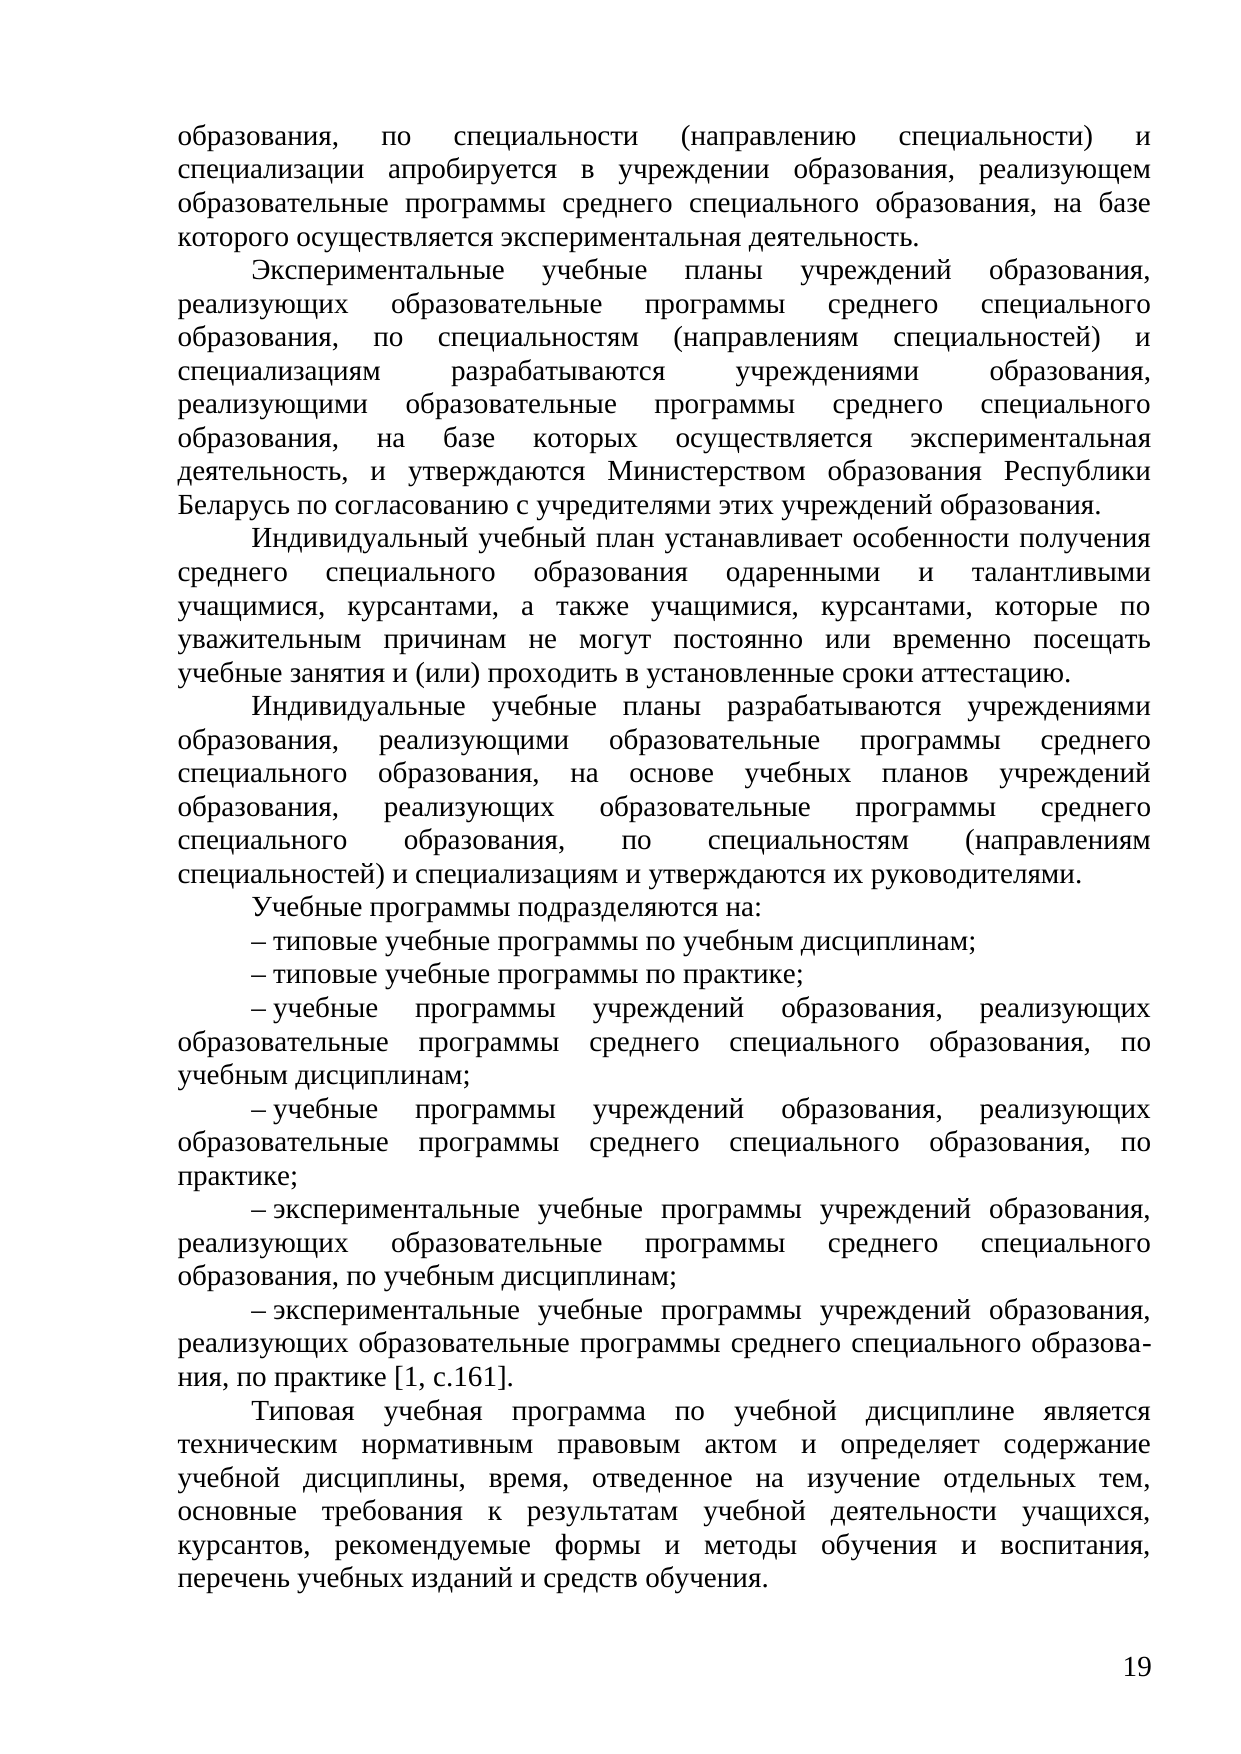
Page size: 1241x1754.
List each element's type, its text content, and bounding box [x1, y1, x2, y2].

list типовые учебные программы по практике; [177, 957, 1151, 990]
text Учебные программы подразделяются на: [177, 889, 1151, 923]
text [177, 118, 1151, 252]
list типовые учебные программы по учебным дисциплинам; [177, 923, 1151, 957]
list учебные программы учреждений образования, реализующих образовательные программы среднего специального образования, по учебным дисциплинам; [177, 990, 1151, 1091]
text Индивидуальный учебный план устанавливает особенности получения среднего специального образования одаренными и талантливыми учащимися, курсантами, а также учащимися, курсантами, которые по уважительным причинам не могут постоянно или временно посещать учебные занятия и (или) проходить в установленные сроки аттестацию. [177, 521, 1151, 688]
list экспериментальные учебные программы учреждений образования, реализующих образовательные программы среднего специального образования, по практике [1, c.161]. [177, 1292, 1151, 1393]
list учебные программы учреждений образования, реализующих образовательные программы среднего специального образования, по практике; [177, 1091, 1151, 1191]
text Экспериментальные учебные планы учреждений образования, реализующих образовательные программы среднего специального образования, по специальностям (направлениям специальностей) и специализациям разрабатываются учреждениями образования, реализующими образовательные программы среднего специального образования, на базе которых осуществляется экспериментальная деятельность, и утверждаются Министерством образования Республики Беларусь по согласованию с учредителями этих учреждений образования. [177, 252, 1151, 521]
text Типовая учебная программа по учебной дисциплине является техническим нормативным правовым актом и определяет содержание учебной дисциплины, время, отведенное на изучение отдельных тем, основные требования к результатам учебной деятельности учащихся, курсантов, рекомендуемые формы и методы обучения и воспитания, перечень учебных изданий и средств обучения. [177, 1393, 1151, 1594]
list экспериментальные учебные программы учреждений образования, реализующих образовательные программы среднего специального образования, по учебным дисциплинам; [177, 1191, 1151, 1292]
text Индивидуальные учебные планы разрабатываются учреждениями образования, реализующими образовательные программы среднего специального образования, на основе учебных планов учреждений образования, реализующих образовательные программы среднего специального образования, по специальностям (направлениям специальностей) и специализациям и утверждаются их руководителями. [177, 688, 1151, 889]
